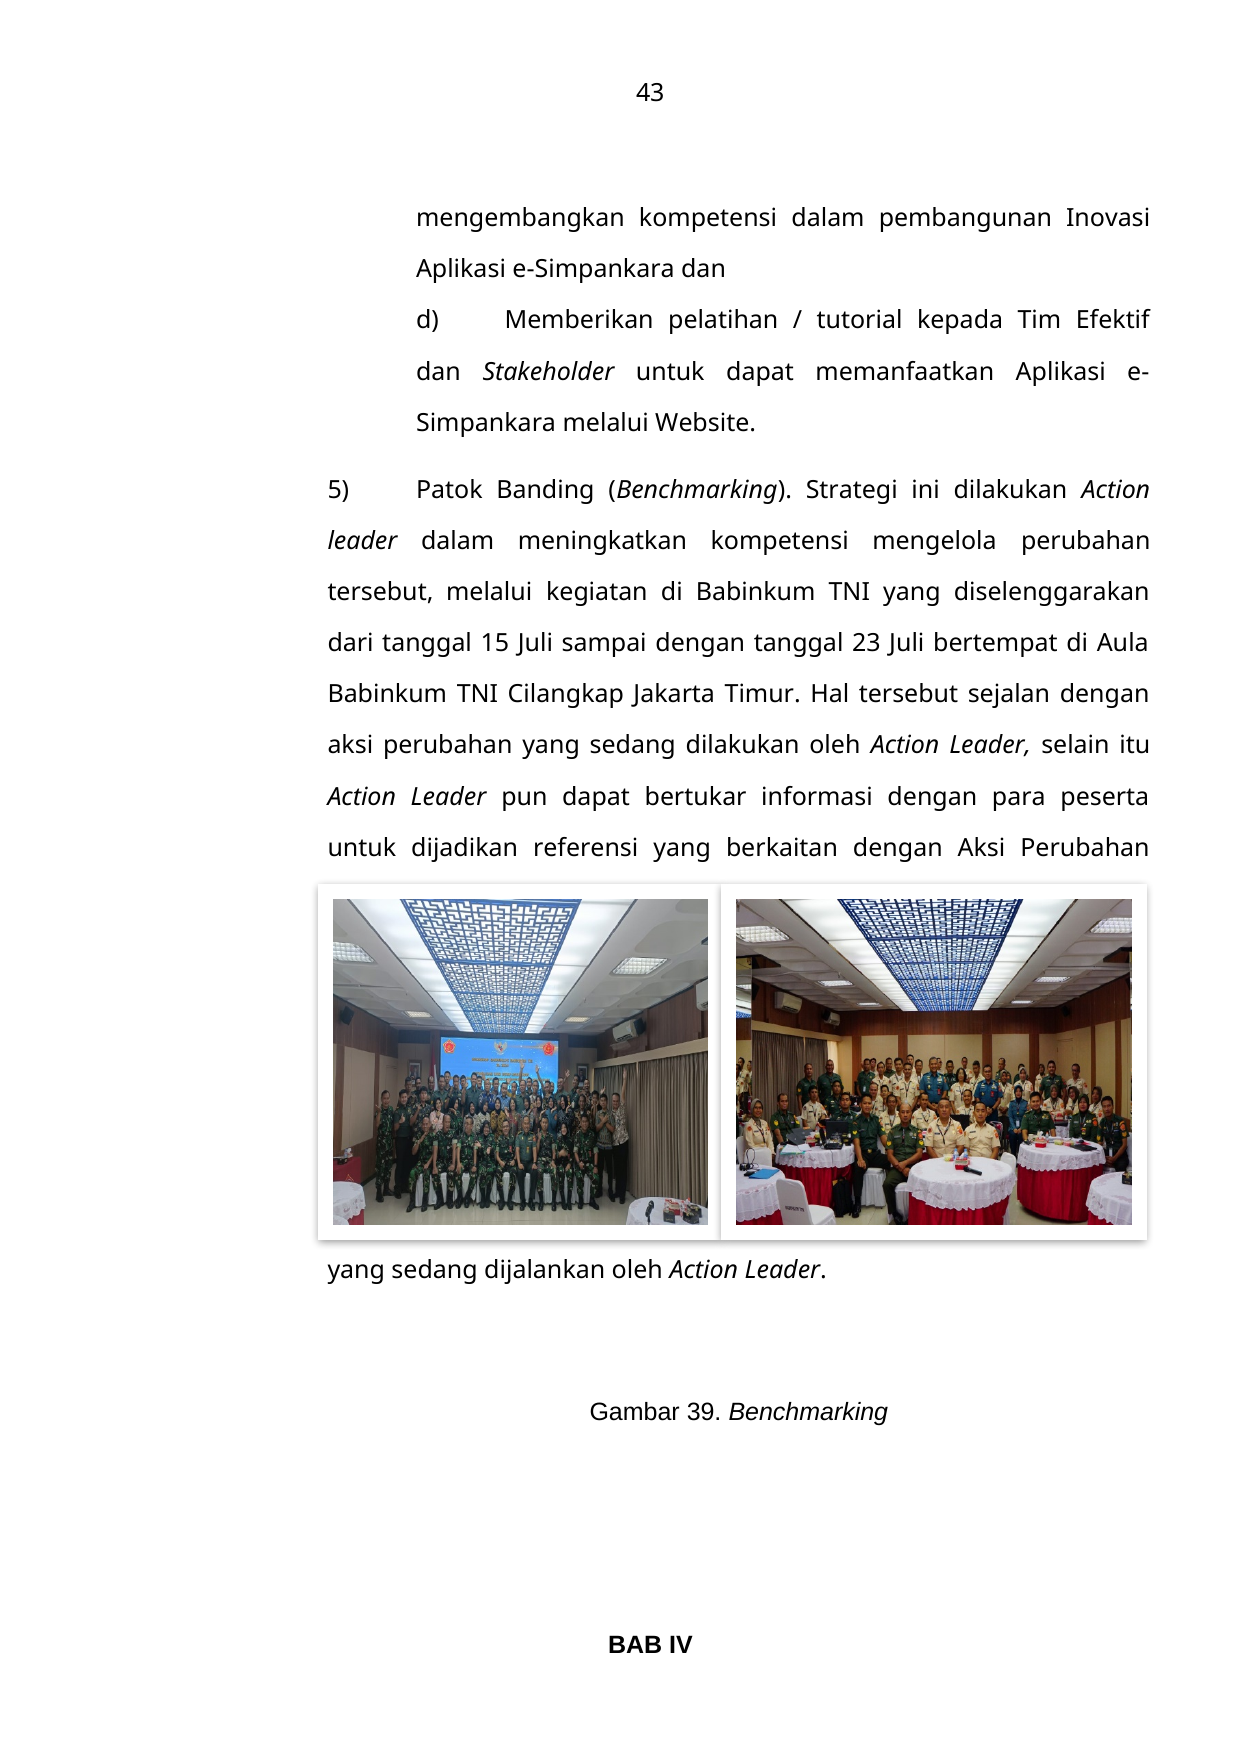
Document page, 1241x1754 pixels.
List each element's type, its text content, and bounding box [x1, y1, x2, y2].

text 5) Patok Banding (Benchmarking). Strategi ini dilakukan Action leader dalam meningkatkan kompetensi mengelola perubahan tersebut, melalui kegiatan di Babinkum TNI yang diselenggarakan dari tanggal 15 Juli sampai dengan tanggal 23 Juli bertempat di Aula Babinkum TNI Cilangkap Jakarta Timur. Hal tersebut sejalan dengan aksi perubahan yang sedang dilakukan oleh Action Leader, selain itu Action Leader pun dapat bertukar informasi dengan para peserta untuk dijadikan referensi yang berkaitan dengan Aksi Perubahan yang sedang dijalankan oleh Action Leader. [327, 472, 1150, 886]
picture [333, 899, 708, 1225]
text d) Memberikan pelatihan / tutorial kepada Tim Efektif dan Stakeholder untuk dapat memanfaatkan Aplikasi e-Simpankara melalui Website. [416, 302, 1150, 438]
picture [736, 899, 1132, 1225]
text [416, 200, 1150, 285]
text BAB IV [150, 1629, 1150, 1658]
subtitle Gambar 39. Benchmarking [327, 1397, 1150, 1426]
text 5) Patok Banding (Benchmarking). Strategi ini dilakukan Action leader dalam meningkatkan kompetensi mengelola perubahan tersebut, melalui kegiatan di Babinkum TNI yang diselenggarakan dari tanggal 15 Juli sampai dengan tanggal 23 Juli bertempat di Aula Babinkum TNI Cilangkap Jakarta Timur. Hal tersebut sejalan dengan aksi perubahan yang sedang dilakukan oleh Action Leader, selain itu Action Leader pun dapat bertukar informasi dengan para peserta untuk dijadikan referensi yang berkaitan dengan Aksi Perubahan yang sedang dijalankan oleh Action Leader. [327, 1243, 1150, 1286]
